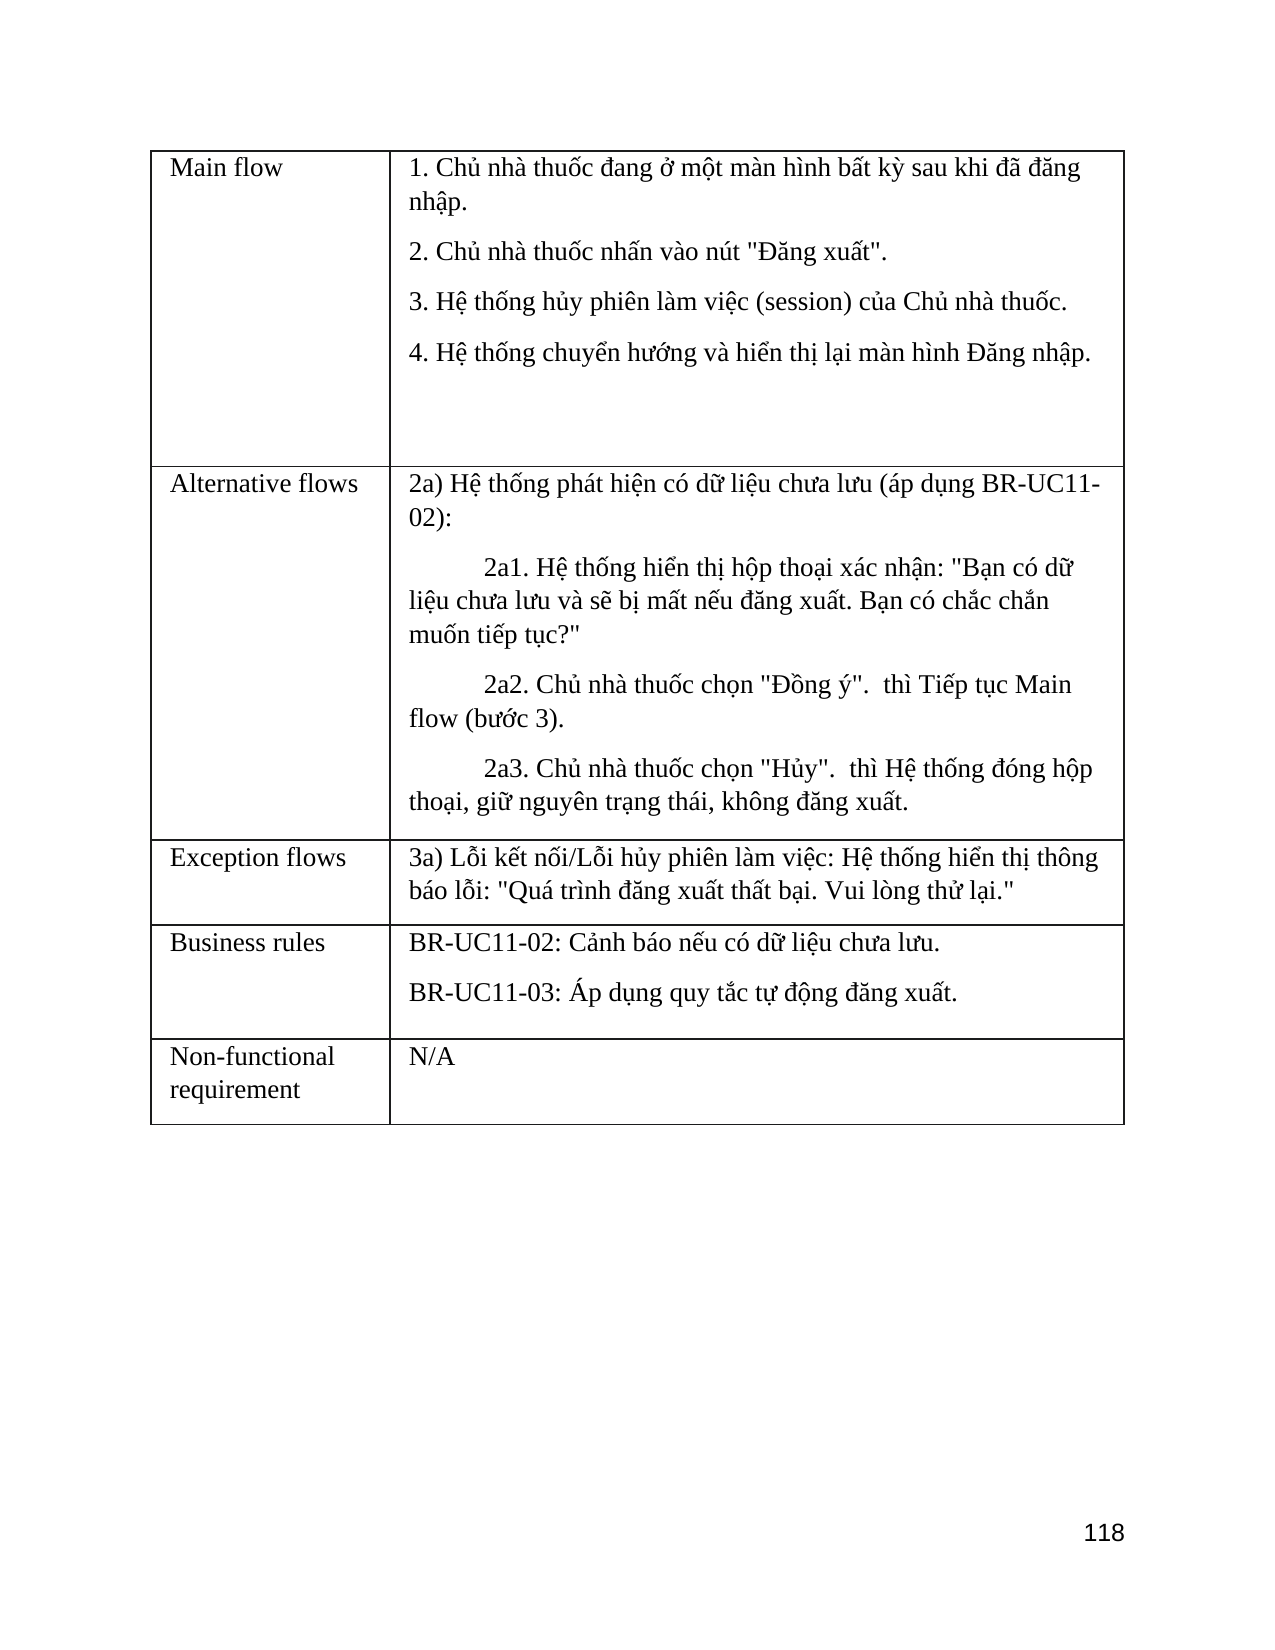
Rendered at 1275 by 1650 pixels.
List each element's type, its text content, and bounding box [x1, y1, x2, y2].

table_cell Business rules [152, 926, 389, 1038]
table_cell BR-UC11-02: Cảnh báo nếu có dữ liệu chưa lưu. BR-UC11-03: Áp dụng quy tắc tự động đăng xuất. [391, 926, 1123, 1038]
table_cell Non-functional requirement [152, 1040, 389, 1123]
table_cell 1. Chủ nhà thuốc đang ở một màn hình bất kỳ sau khi đã đăng nhập. 2. Chủ nhà thuốc nhấn vào nút "Đăng xuất". 3. Hệ thống hủy phiên làm việc (session) của Chủ nhà thuốc. 4. Hệ thống chuyển hướng và hiển thị lại màn hình Đăng nhập. [391, 152, 1123, 466]
table_cell Exception flows [152, 841, 389, 924]
table_cell 2a) Hệ thống phát hiện có dữ liệu chưa lưu (áp dụng BR-UC11-02): 2a1. Hệ thống hiển thị hộp thoại xác nhận: "Bạn có dữ liệu chưa lưu và sẽ bị mất nếu đăng xuất. Bạn có chắc chắn muốn tiếp tục?" 2a2. Chủ nhà thuốc chọn "Đồng ý". thì Tiếp tục Main flow (bước 3). 2a3. Chủ nhà thuốc chọn "Hủy". thì Hệ thống đóng hộp thoại, giữ nguyên trạng thái, không đăng xuất. [391, 467, 1123, 839]
table_cell 3a) Lỗi kết nối/Lỗi hủy phiên làm việc: Hệ thống hiển thị thông báo lỗi: "Quá trình đăng xuất thất bại. Vui lòng thử lại." [391, 841, 1123, 924]
table_cell N/A [391, 1040, 1123, 1123]
table_cell Alternative flows [152, 467, 389, 839]
table_cell Main flow [152, 152, 389, 466]
